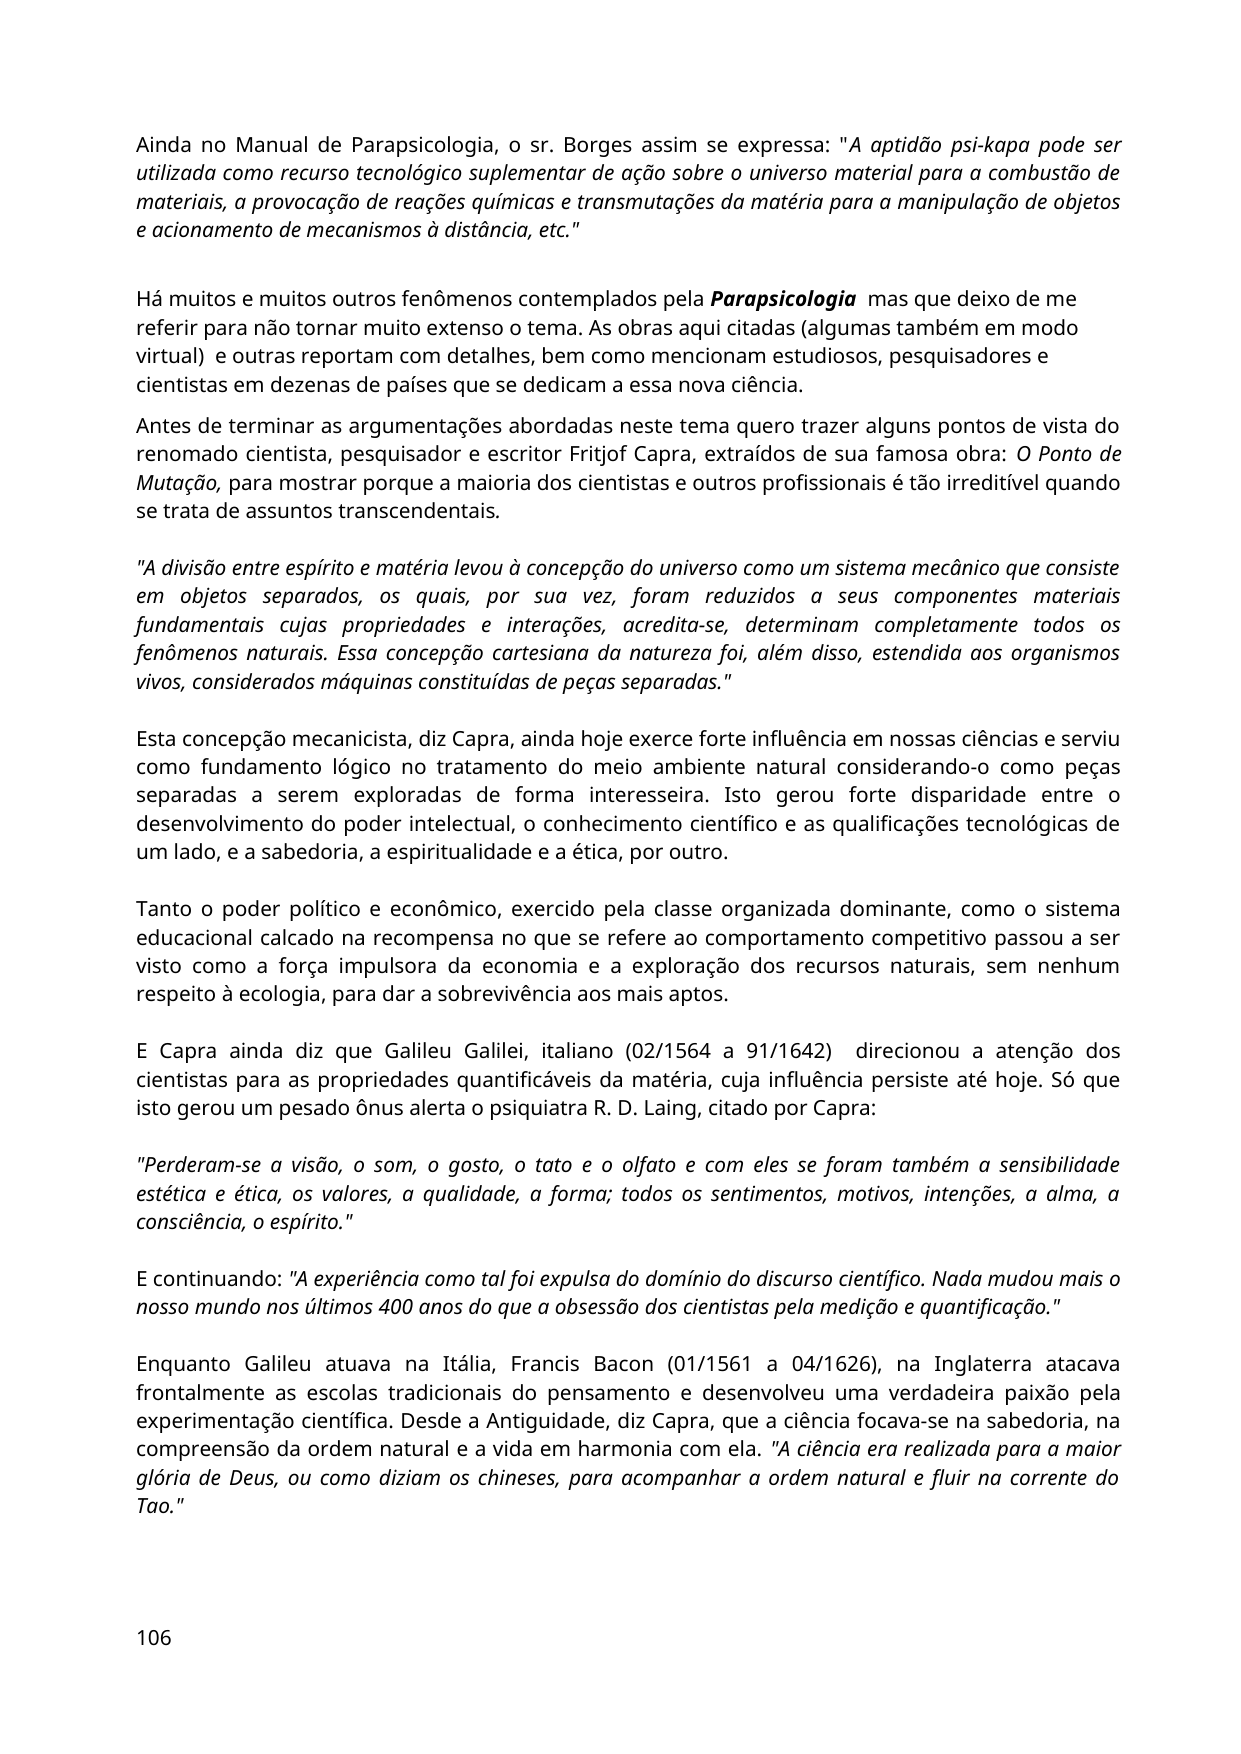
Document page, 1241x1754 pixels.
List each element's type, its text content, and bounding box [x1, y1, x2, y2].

text "A divisão entre espírito e matéria levou à concepção do universo como um sistema mecânico que consiste em objetos separados, os quais, por sua vez, foram reduzidos a seus componentes materiais fundamentais cujas propriedades e interações, acredita-se, determinam completamente todos os fenômenos naturais. Essa concepção cartesiana da natureza foi, além disso, estendida aos organismos vivos, considerados máquinas constituídas de peças separadas." [136, 553, 1122, 695]
text Antes de terminar as argumentações abordadas neste tema quero trazer alguns pontos de vista do renomado cientista, pesquisador e escritor Fritjof Capra, extraídos de sua famosa obra: O Ponto de Mutação, para mostrar porque a maioria dos cientistas e outros profissionais é tão irreditível quando se trata de assuntos transcendentais. [136, 411, 1122, 524]
text Enquanto Galileu atuava na Itália, Francis Bacon (01/1561 a 04/1626), na Inglaterra atacava frontalmente as escolas tradicionais do pensamento e desenvolveu uma verdadeira paixão pela experimentação científica. Desde a Antiguidade, diz Capra, que a ciência focava-se na sabedoria, na compreensão da ordem natural e a vida em harmonia com ela. "A ciência era realizada para a maior glória de Deus, ou como diziam os chineses, para acompanhar a ordem natural e fluir na corrente do Tao." [136, 1349, 1122, 1520]
text E continuando: "A experiência como tal foi expulsa do domínio do discurso científico. Nada mudou mais o nosso mundo nos últimos 400 anos do que a obsessão dos cientistas pela medição e quantificação." [136, 1264, 1122, 1321]
text Tanto o poder político e econômico, exercido pela classe organizada dominante, como o sistema educacional calcado na recompensa no que se refere ao comportamento competitivo passou a ser visto como a força impulsora da economia e a exploração dos recursos naturais, sem nenhum respeito à ecologia, para dar a sobrevivência aos mais aptos. [136, 894, 1122, 1008]
text "Perderam-se a visão, o som, o gosto, o tato e o olfato e com eles se foram também a sensibilidade estética e ética, os valores, a qualidade, a forma; todos os sentimentos, motivos, intenções, a alma, a consciência, o espírito." [136, 1150, 1122, 1236]
text Esta concepção mecanicista, diz Capra, ainda hoje exerce forte influência em nossas ciências e serviu como fundamento lógico no tratamento do meio ambiente natural considerando-o como peças separadas a serem exploradas de forma interesseira. Isto gerou forte disparidade entre o desenvolvimento do poder intelectual, o conhecimento científico e as qualificações tecnológicas de um lado, e a sabedoria, a espiritualidade e a ética, por outro. [136, 724, 1122, 866]
text Há muitos e muitos outros fenômenos contemplados pela Parapsicologia mas que deixo de me referir para não tornar muito extenso o tema. As obras aqui citadas (algumas também em modo virtual) e outras reportam com detalhes, bem como mencionam estudiosos, pesquisadores e cientistas em dezenas de países que se dedicam a essa nova ciência. [136, 284, 1122, 398]
text E Capra ainda diz que Galileu Galilei, italiano (02/1564 a 91/1642) direcionou a atenção dos cientistas para as propriedades quantificáveis da matéria, cuja influência persiste até hoje. Só que isto gerou um pesado ônus alerta o psiquiatra R. D. Laing, citado por Capra: [136, 1036, 1122, 1122]
text Ainda no Manual de Parapsicologia, o sr. Borges assim se expressa: "A aptidão psi-kapa pode ser utilizada como recurso tecnológico suplementar de ação sobre o universo material para a combustão de materiais, a provocação de reações químicas e transmutações da matéria para a manipulação de objetos e acionamento de mecanismos à distância, etc." [136, 130, 1122, 244]
